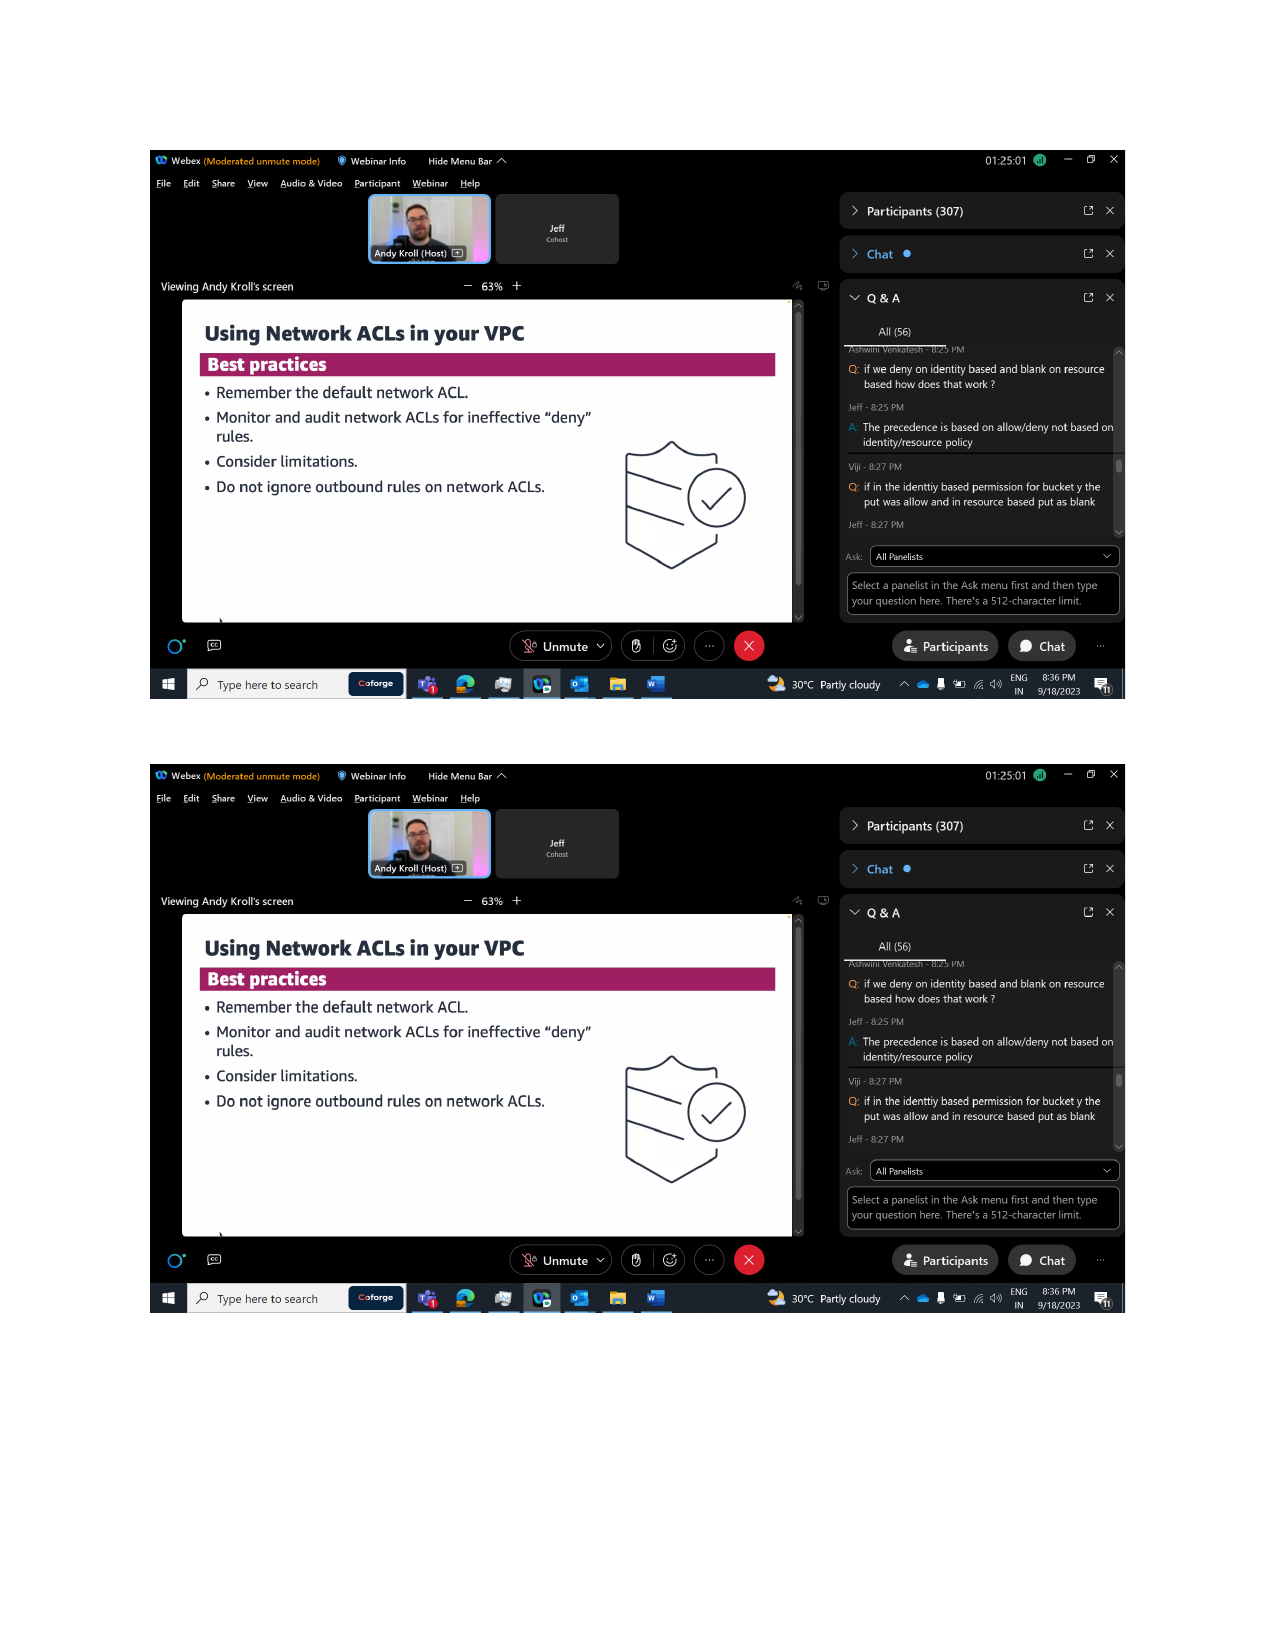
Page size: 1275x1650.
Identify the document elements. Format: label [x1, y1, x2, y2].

picture [150, 764, 1125, 1313]
picture [150, 150, 1125, 699]
